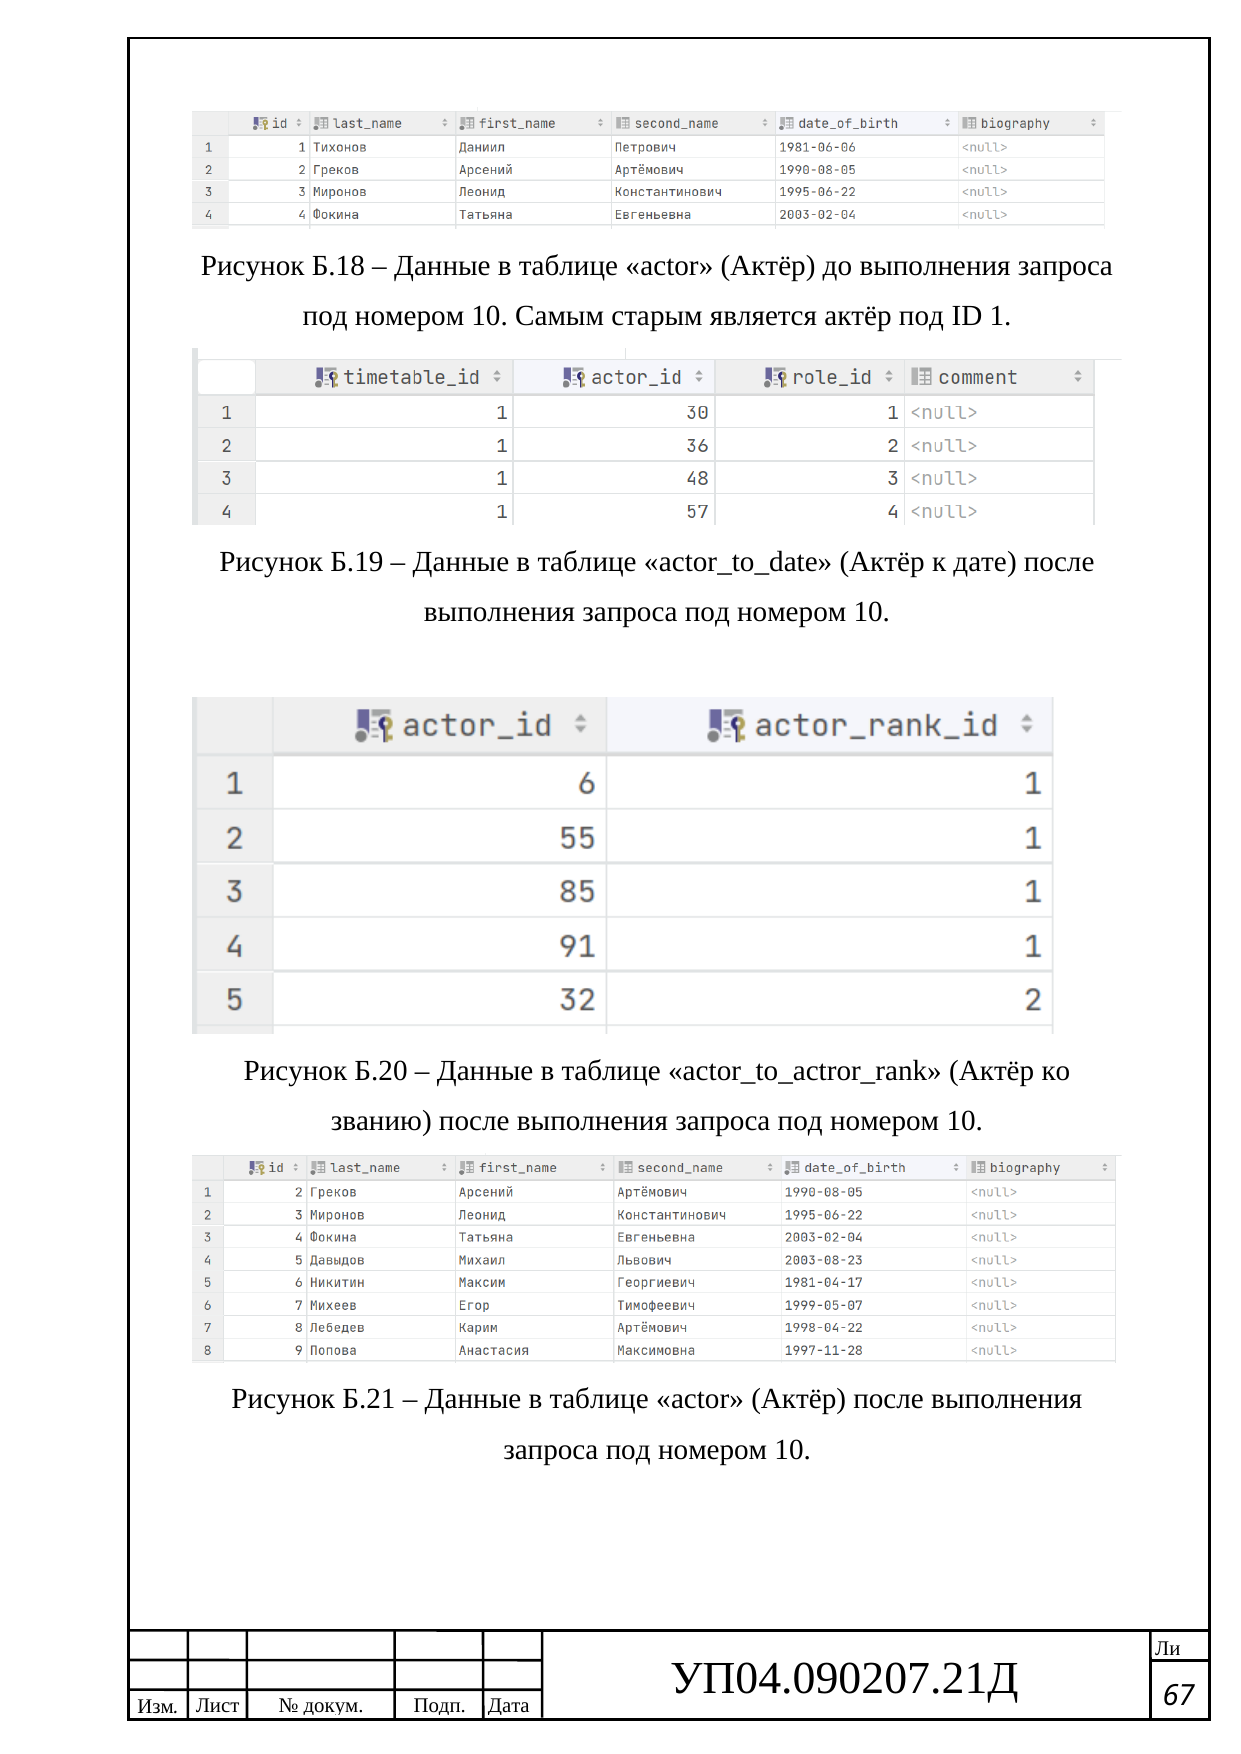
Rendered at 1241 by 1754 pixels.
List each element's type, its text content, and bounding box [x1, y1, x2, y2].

text Рисунок Б.18 – Данные в таблице «actor» (Актёр) до выполнения запроса под номером 10. Самым старым является актёр под ID 1. [192, 248, 1122, 332]
picture [192, 107, 1122, 229]
picture [192, 348, 1122, 525]
text Рисунок Б.21 – Данные в таблице «actor» (Актёр) после выполнения запроса под номером 10. [192, 1381, 1122, 1465]
picture [192, 697, 1071, 1034]
picture [192, 1153, 1122, 1363]
text Рисунок Б.20 – Данные в таблице «actor_to_actror_rank» (Актёр ко званию) после выполнения запроса под номером 10. [192, 1053, 1122, 1136]
text Рисунок Б.19 – Данные в таблице «actor_to_date» (Актёр к дате) после выполнения запроса под номером 10. [192, 544, 1122, 628]
